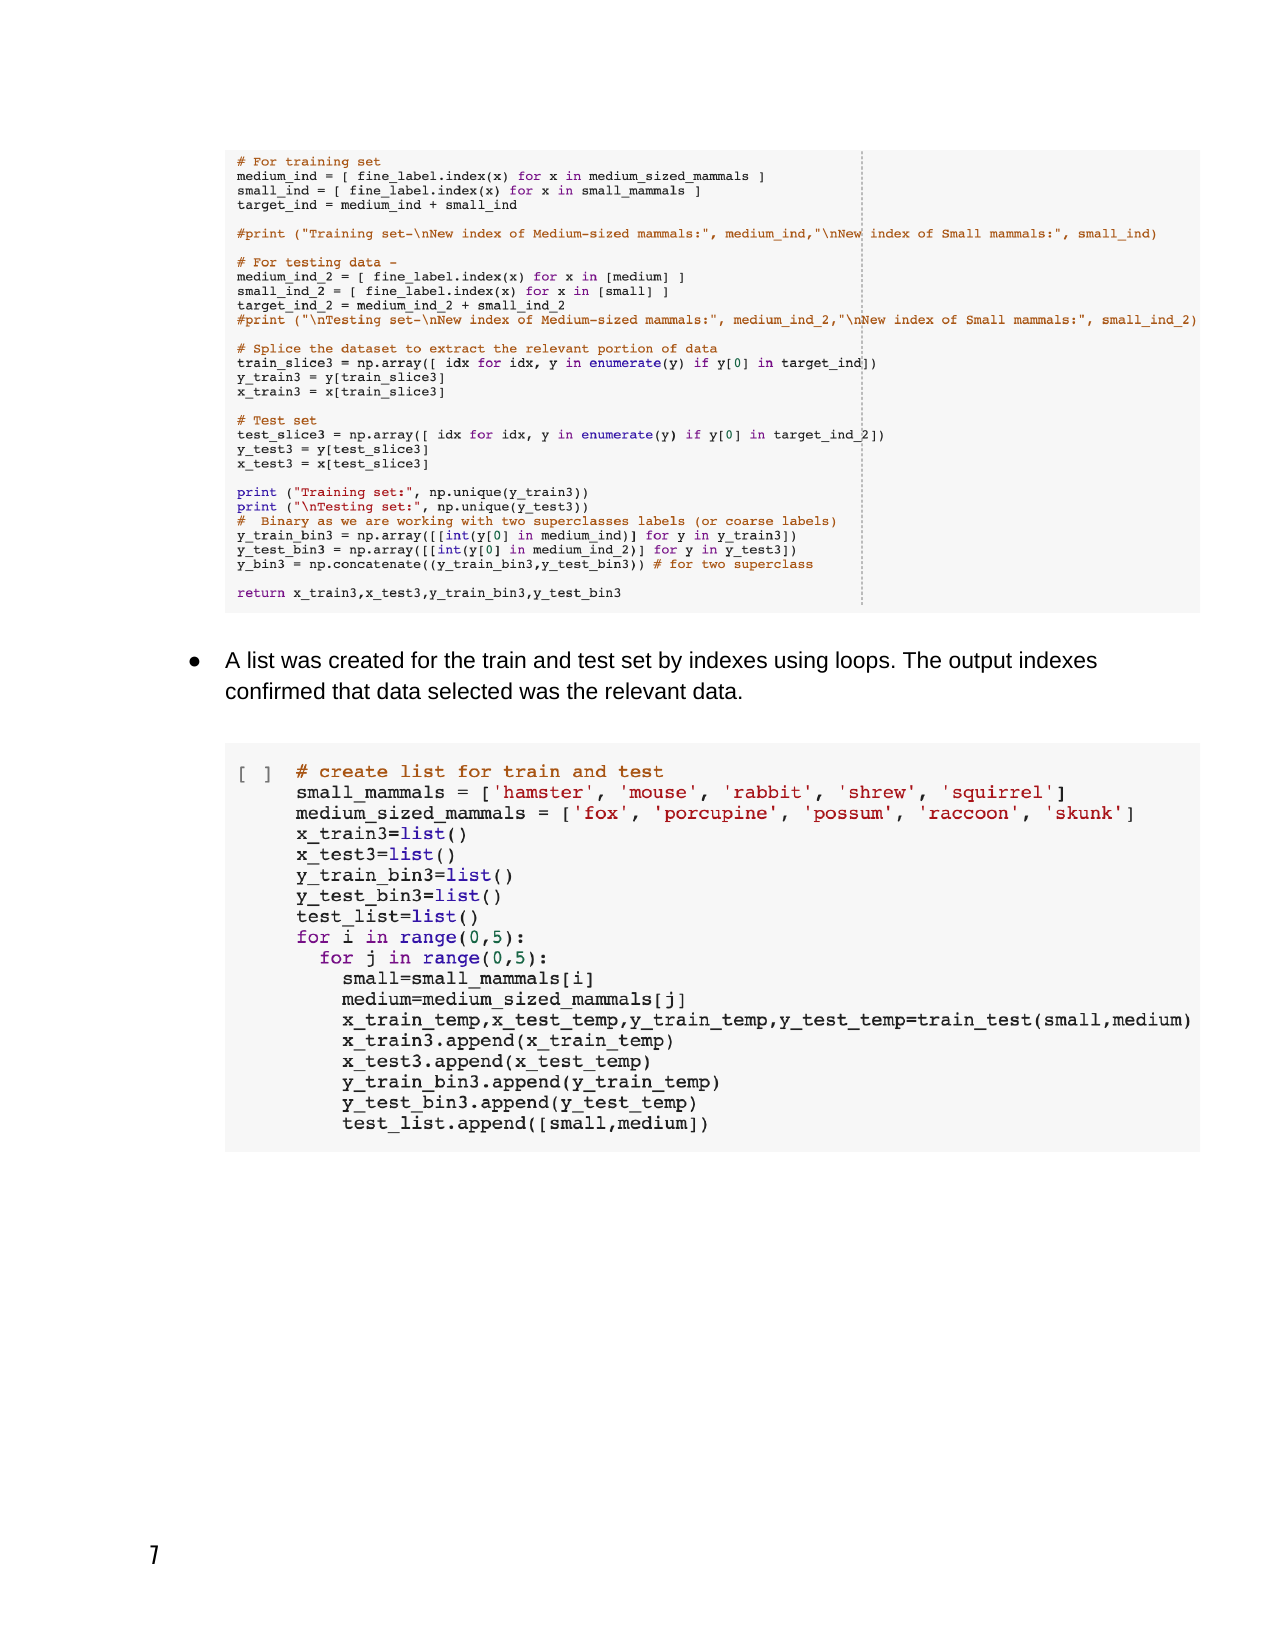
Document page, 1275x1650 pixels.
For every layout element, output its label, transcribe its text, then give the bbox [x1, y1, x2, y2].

picture [225, 150, 1200, 613]
list A list was created for the train and test set by indexes using loops. The output indexes confirmed that data selected was the relevant data. [187, 647, 1125, 704]
picture [225, 743, 1200, 1152]
